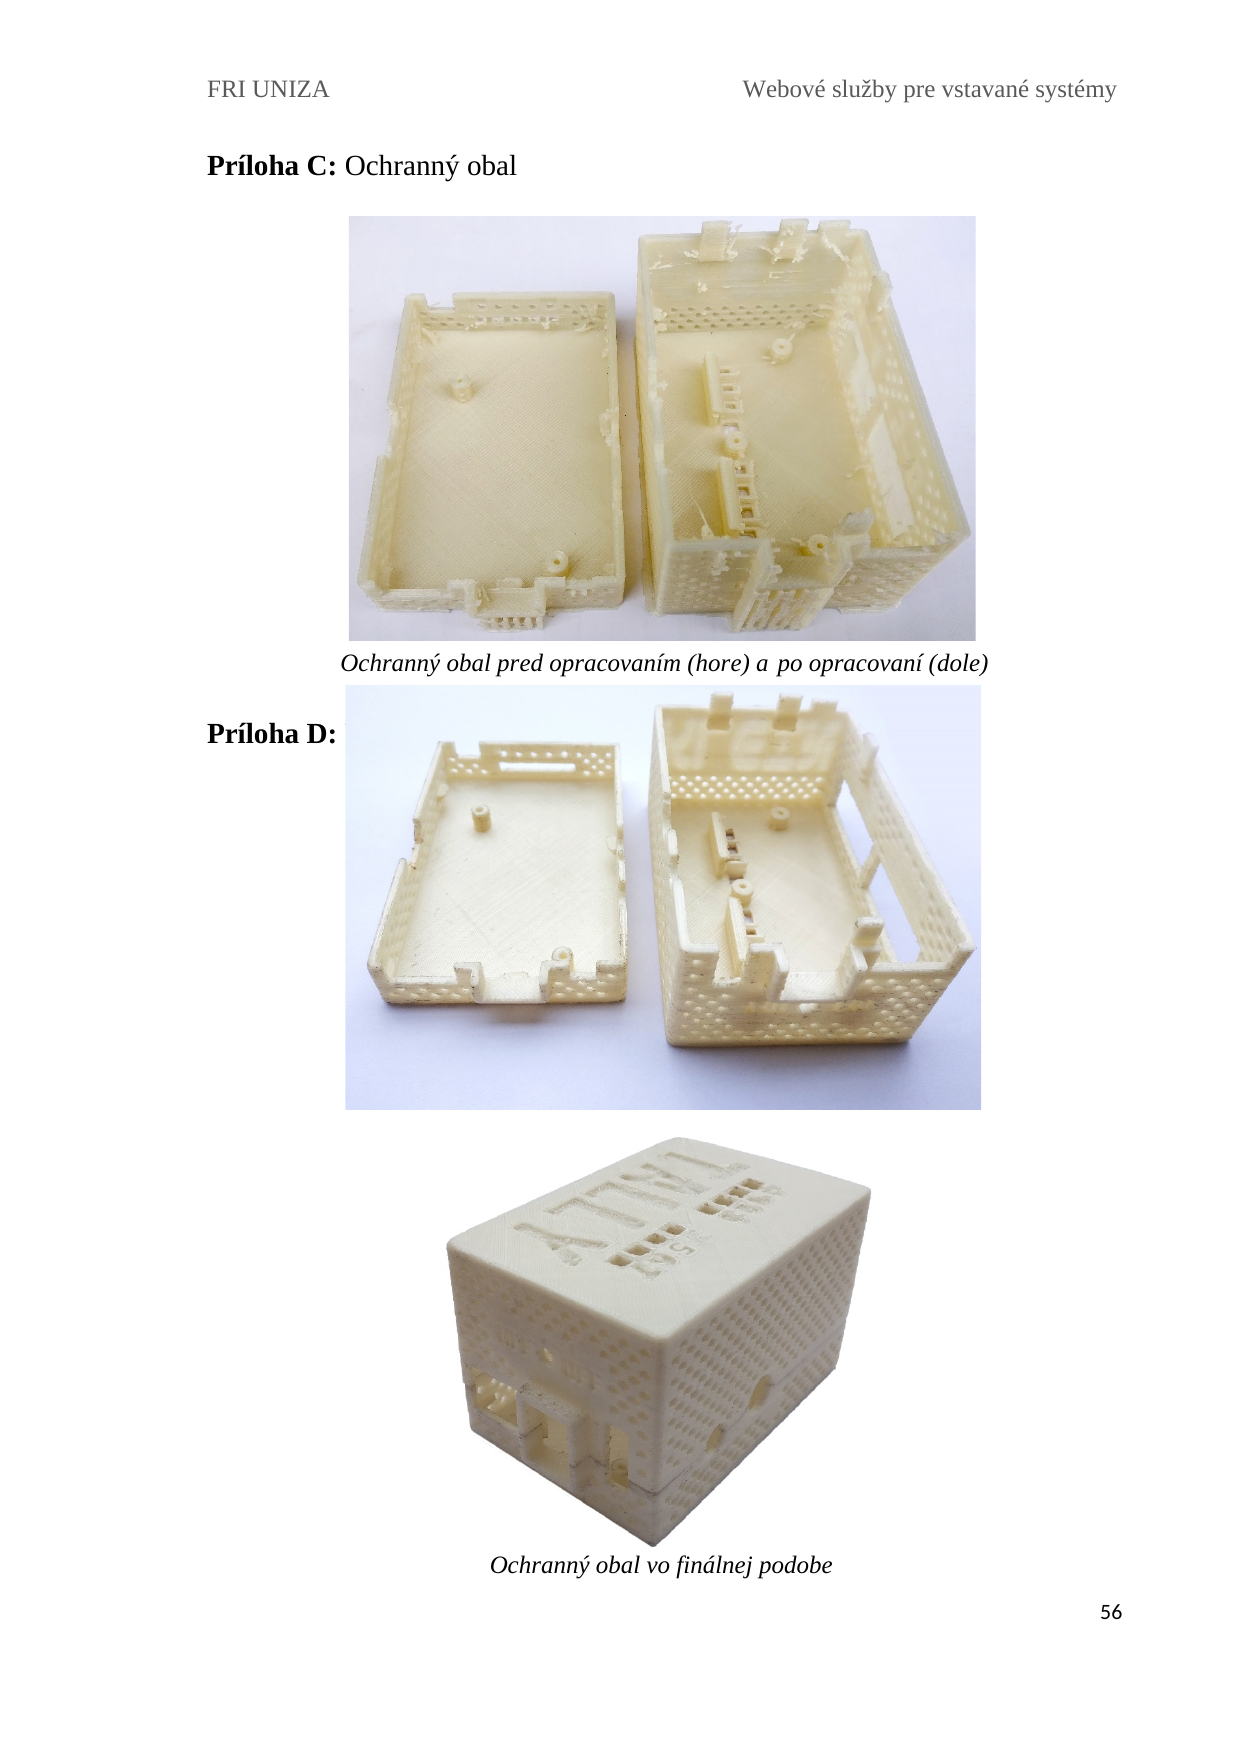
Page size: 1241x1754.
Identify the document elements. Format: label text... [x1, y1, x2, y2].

picture [407, 1131, 919, 1574]
picture [345, 685, 982, 1110]
subtitle Príloha C: Ochranný obal [207, 148, 1122, 181]
picture [348, 216, 976, 641]
